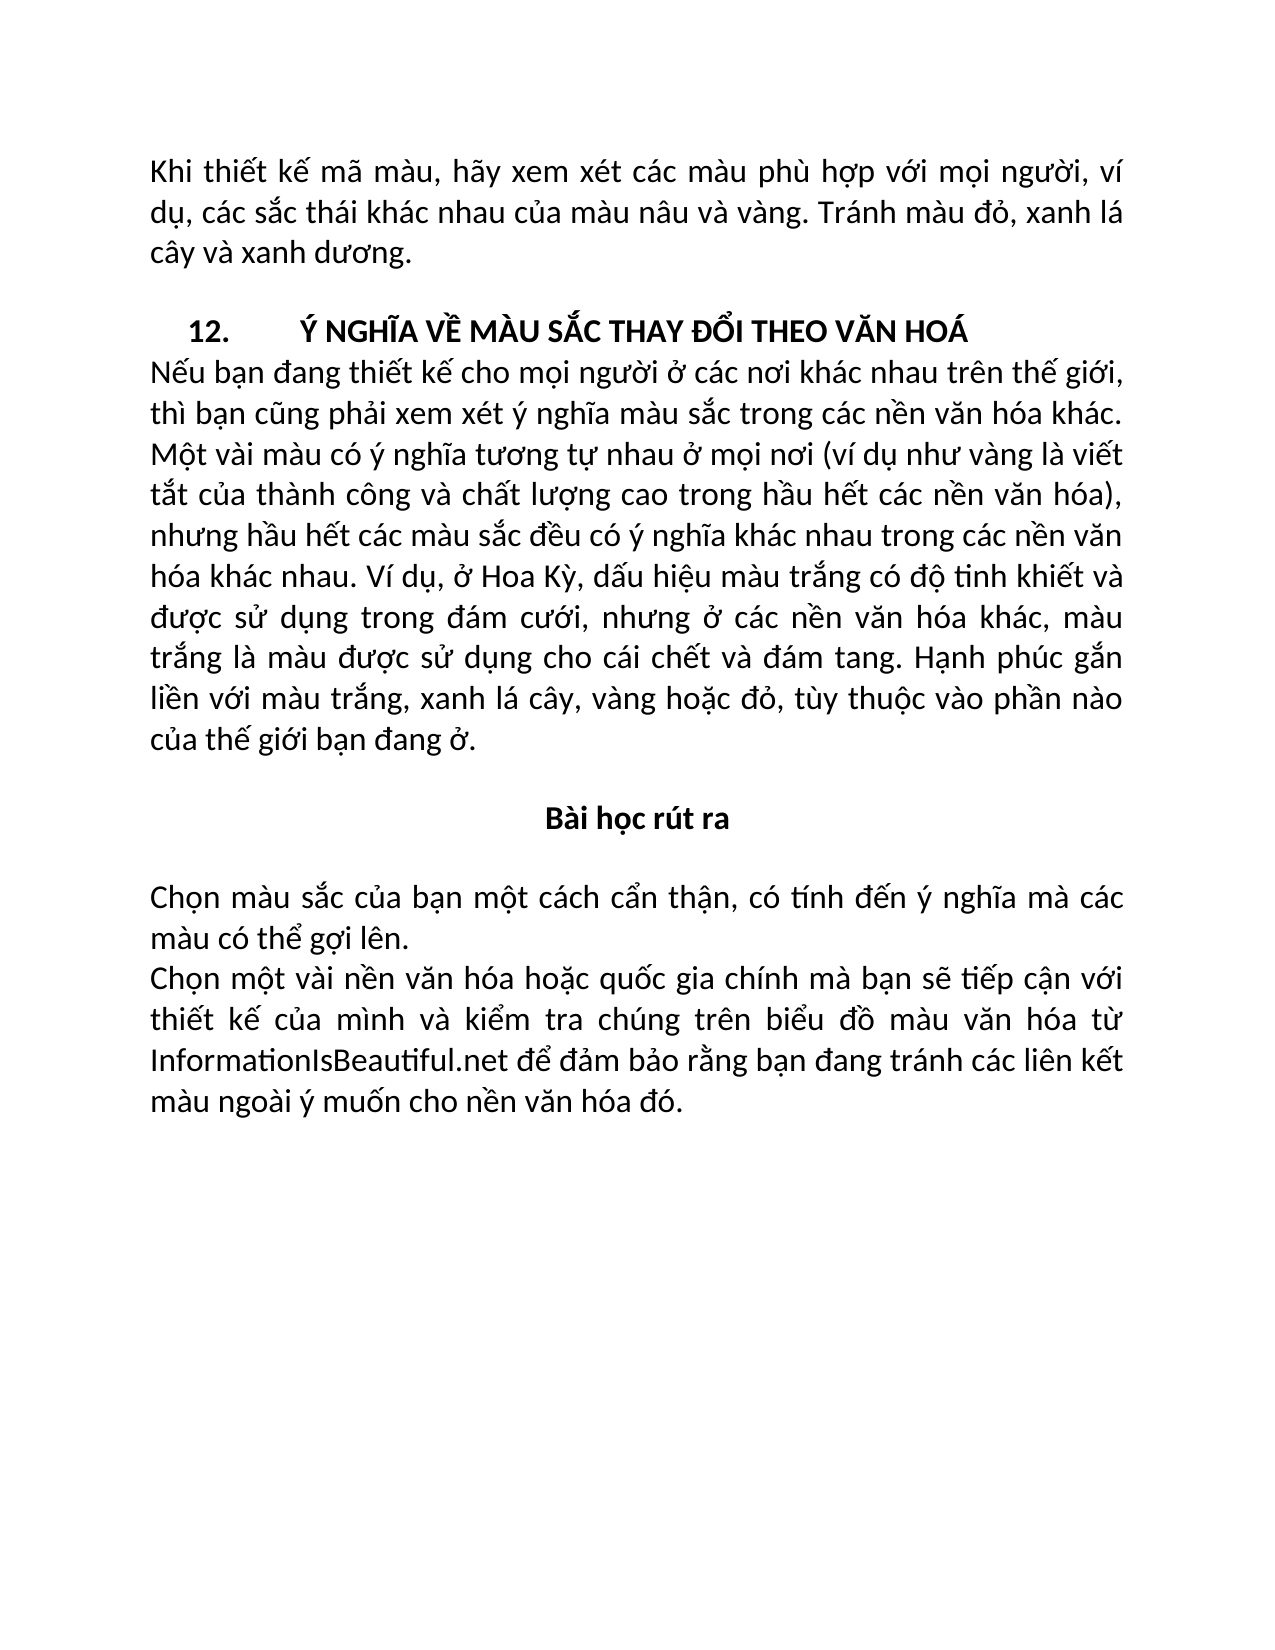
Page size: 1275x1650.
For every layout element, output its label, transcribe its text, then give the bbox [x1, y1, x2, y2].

text Chọn một vài nền văn hóa hoặc quốc gia chính mà bạn sẽ tiếp cận với thiết kế của mình và kiểm tra chúng trên biểu đồ màu văn hóa từ InformationIsBeautiful.net để đảm bảo rằng bạn đang tránh các liên kết màu ngoài ý muốn cho nền văn hóa đó. [150, 957, 1125, 1120]
text Khi thiết kế mã màu, hãy xem xét các màu phù hợp với mọi người, ví dụ, các sắc thái khác nhau của màu nâu và vàng. Tránh màu đỏ, xanh lá cây và xanh dương. [150, 150, 1125, 272]
text Bài học rút ra [150, 797, 1125, 838]
text Nếu bạn đang thiết kế cho mọi người ở các nơi khác nhau trên thế giới, thì bạn cũng phải xem xét ý nghĩa màu sắc trong các nền văn hóa khác. Một vài màu có ý nghĩa tương tự nhau ở mọi nơi (ví dụ như vàng là viết tắt của thành công và chất lượng cao trong hầu hết các nền văn hóa), nhưng hầu hết các màu sắc đều có ý nghĩa khác nhau trong các nền văn hóa khác nhau. Ví dụ, ở Hoa Kỳ, dấu hiệu màu trắng có độ tinh khiết và được sử dụng trong đám cưới, nhưng ở các nền văn hóa khác, màu trắng là màu được sử dụng cho cái chết và đám tang. Hạnh phúc gắn liền với màu trắng, xanh lá cây, vàng hoặc đỏ, tùy thuộc vào phần nào của thế giới bạn đang ở. [150, 351, 1125, 758]
list Ý NGHĨA VỀ MÀU SẮC THAY ĐỔI THEO VĂN HOÁ [187, 311, 1125, 351]
text Chọn màu sắc của bạn một cách cẩn thận, có tính đến ý nghĩa mà các màu có thể gợi lên. [150, 876, 1125, 957]
